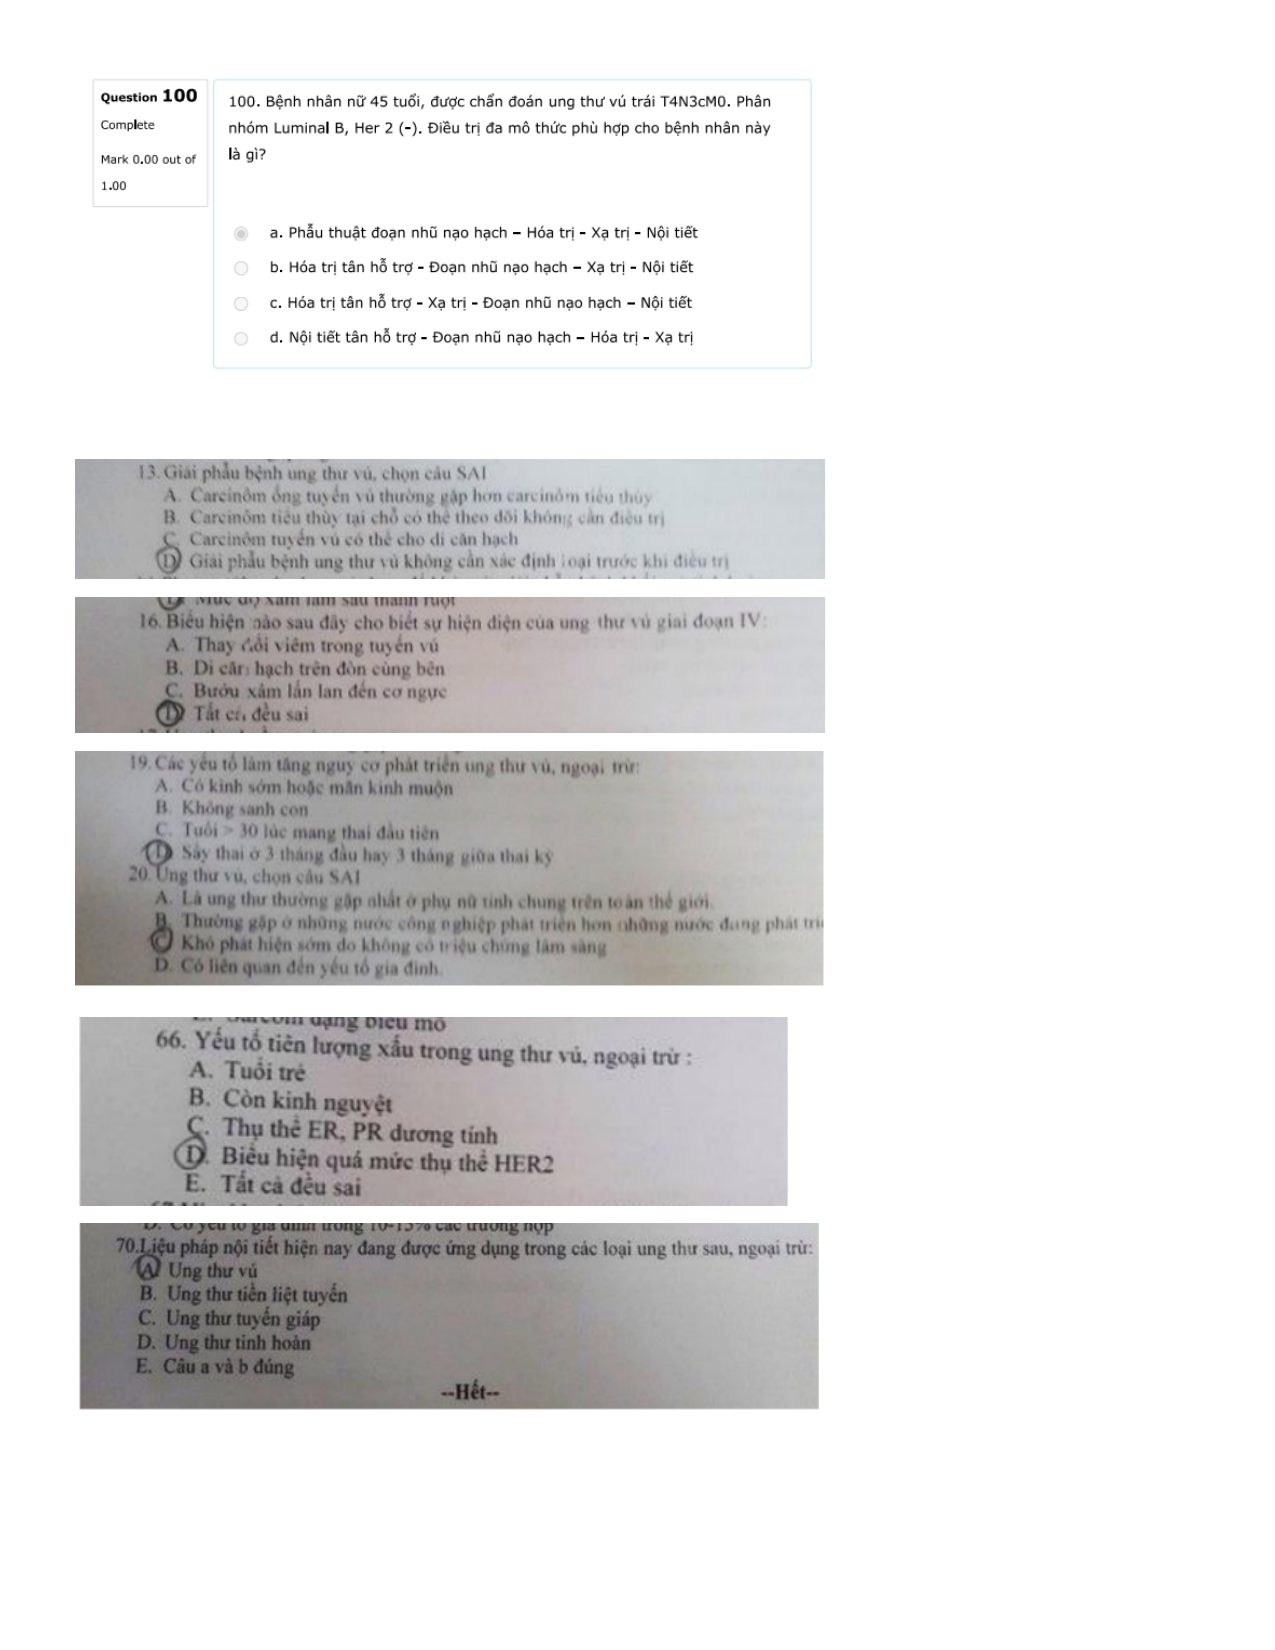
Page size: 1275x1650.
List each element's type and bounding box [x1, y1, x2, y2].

picture [75, 597, 826, 733]
picture [75, 75, 826, 441]
picture [75, 459, 826, 579]
picture [75, 1017, 788, 1206]
picture [75, 1223, 826, 1417]
picture [75, 751, 826, 999]
